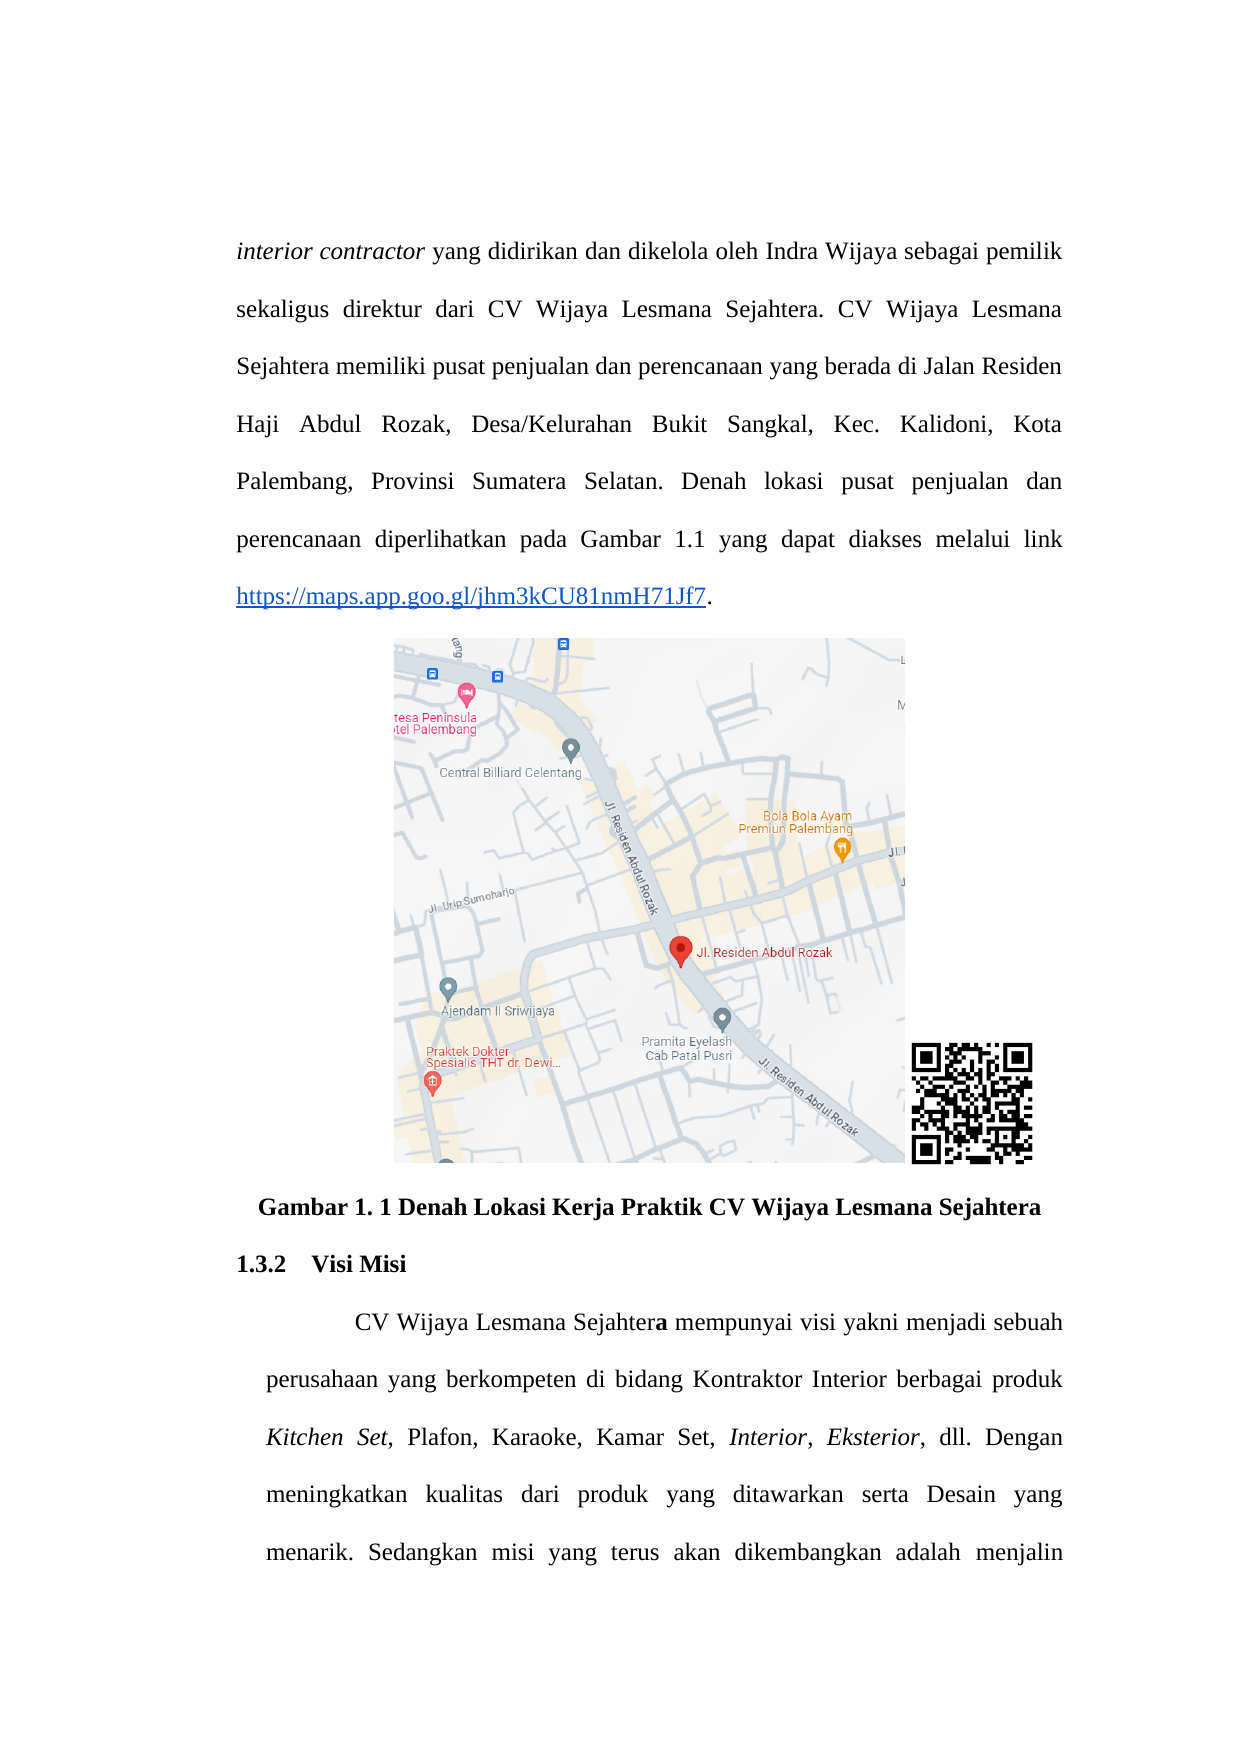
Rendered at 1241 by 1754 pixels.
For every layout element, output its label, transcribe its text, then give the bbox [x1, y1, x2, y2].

subtitle Visi Misi [236, 1249, 1063, 1278]
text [236, 236, 1063, 610]
picture [393, 638, 1039, 1171]
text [266, 1307, 1063, 1566]
text Gambar 1. 1 Denah Lokasi Kerja Praktik CV Wijaya Lesmana Sejahtera [236, 1192, 1063, 1249]
